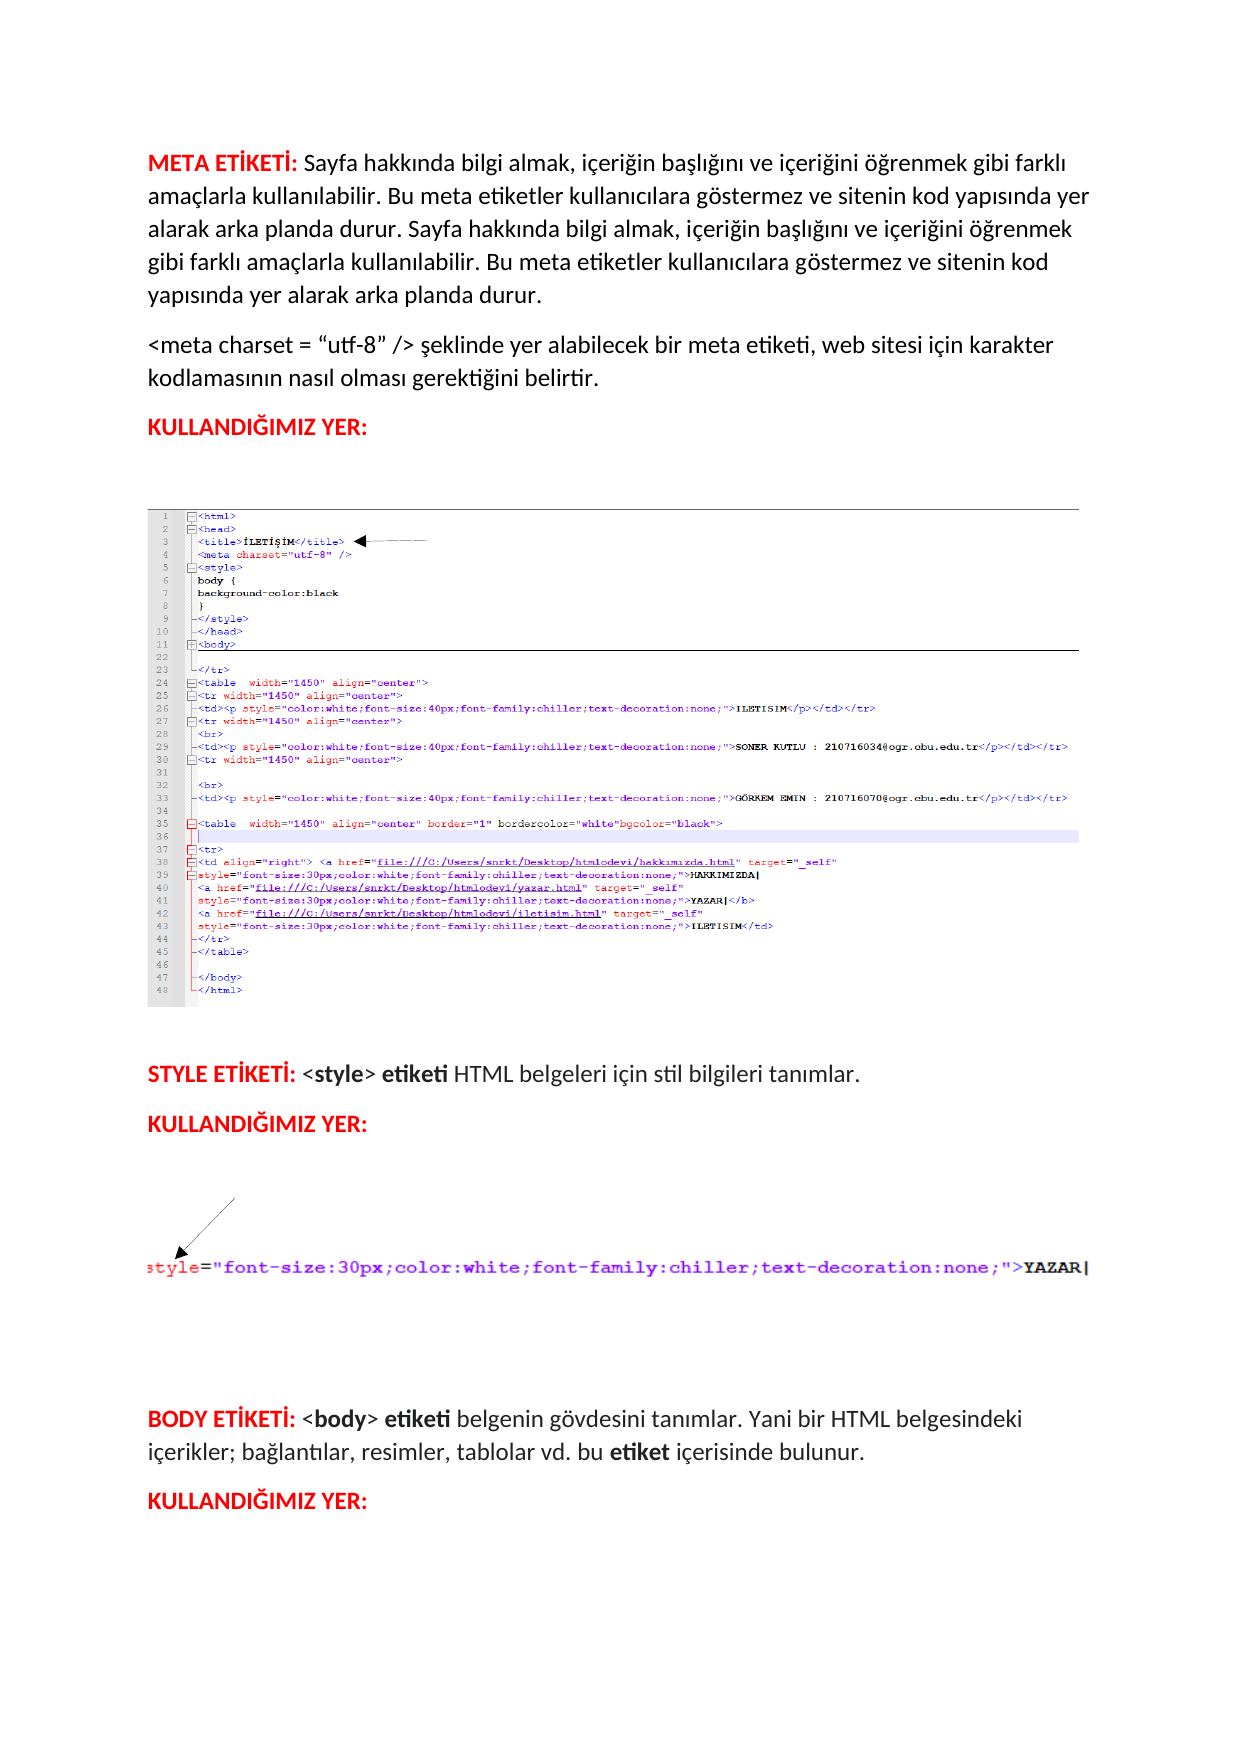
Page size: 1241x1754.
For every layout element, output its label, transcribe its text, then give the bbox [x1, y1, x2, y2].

text KULLANDIĞIMIZ YER: [148, 1108, 1093, 1138]
text <meta charset = “utf-8” /> şeklinde yer alabilecek bir meta etiketi, web sitesi için karakter kodlamasının nasıl olması gerektiğini belirtir. [148, 329, 1093, 392]
picture [147, 509, 1078, 1006]
text BODY ETİKETİ: <body> etiketi belgenin gövdesini tanımlar. Yani bir HTML belgesindeki içerikler; bağlantılar, resimler, tablolar vd. bu etiket içerisinde bulunur. [148, 1403, 1093, 1466]
text KULLANDIĞIMIZ YER: [148, 1485, 1093, 1516]
picture [147, 1256, 1092, 1282]
text META ETİKETİ: Sayfa hakkında bilgi almak, içeriğin başlığını ve içeriğini öğrenmek gibi farklı amaçlarla kullanılabilir. Bu meta etiketler kullanıcılara göstermez ve sitenin kod yapısında yer alarak arka planda durur. Sayfa hakkında bilgi almak, içeriğin başlığını ve içeriğini öğrenmek gibi farklı amaçlarla kullanılabilir. Bu meta etiketler kullanıcılara göstermez ve sitenin kod yapısında yer alarak arka planda durur. [148, 148, 1093, 310]
text KULLANDIĞIMIZ YER: [148, 411, 1093, 442]
